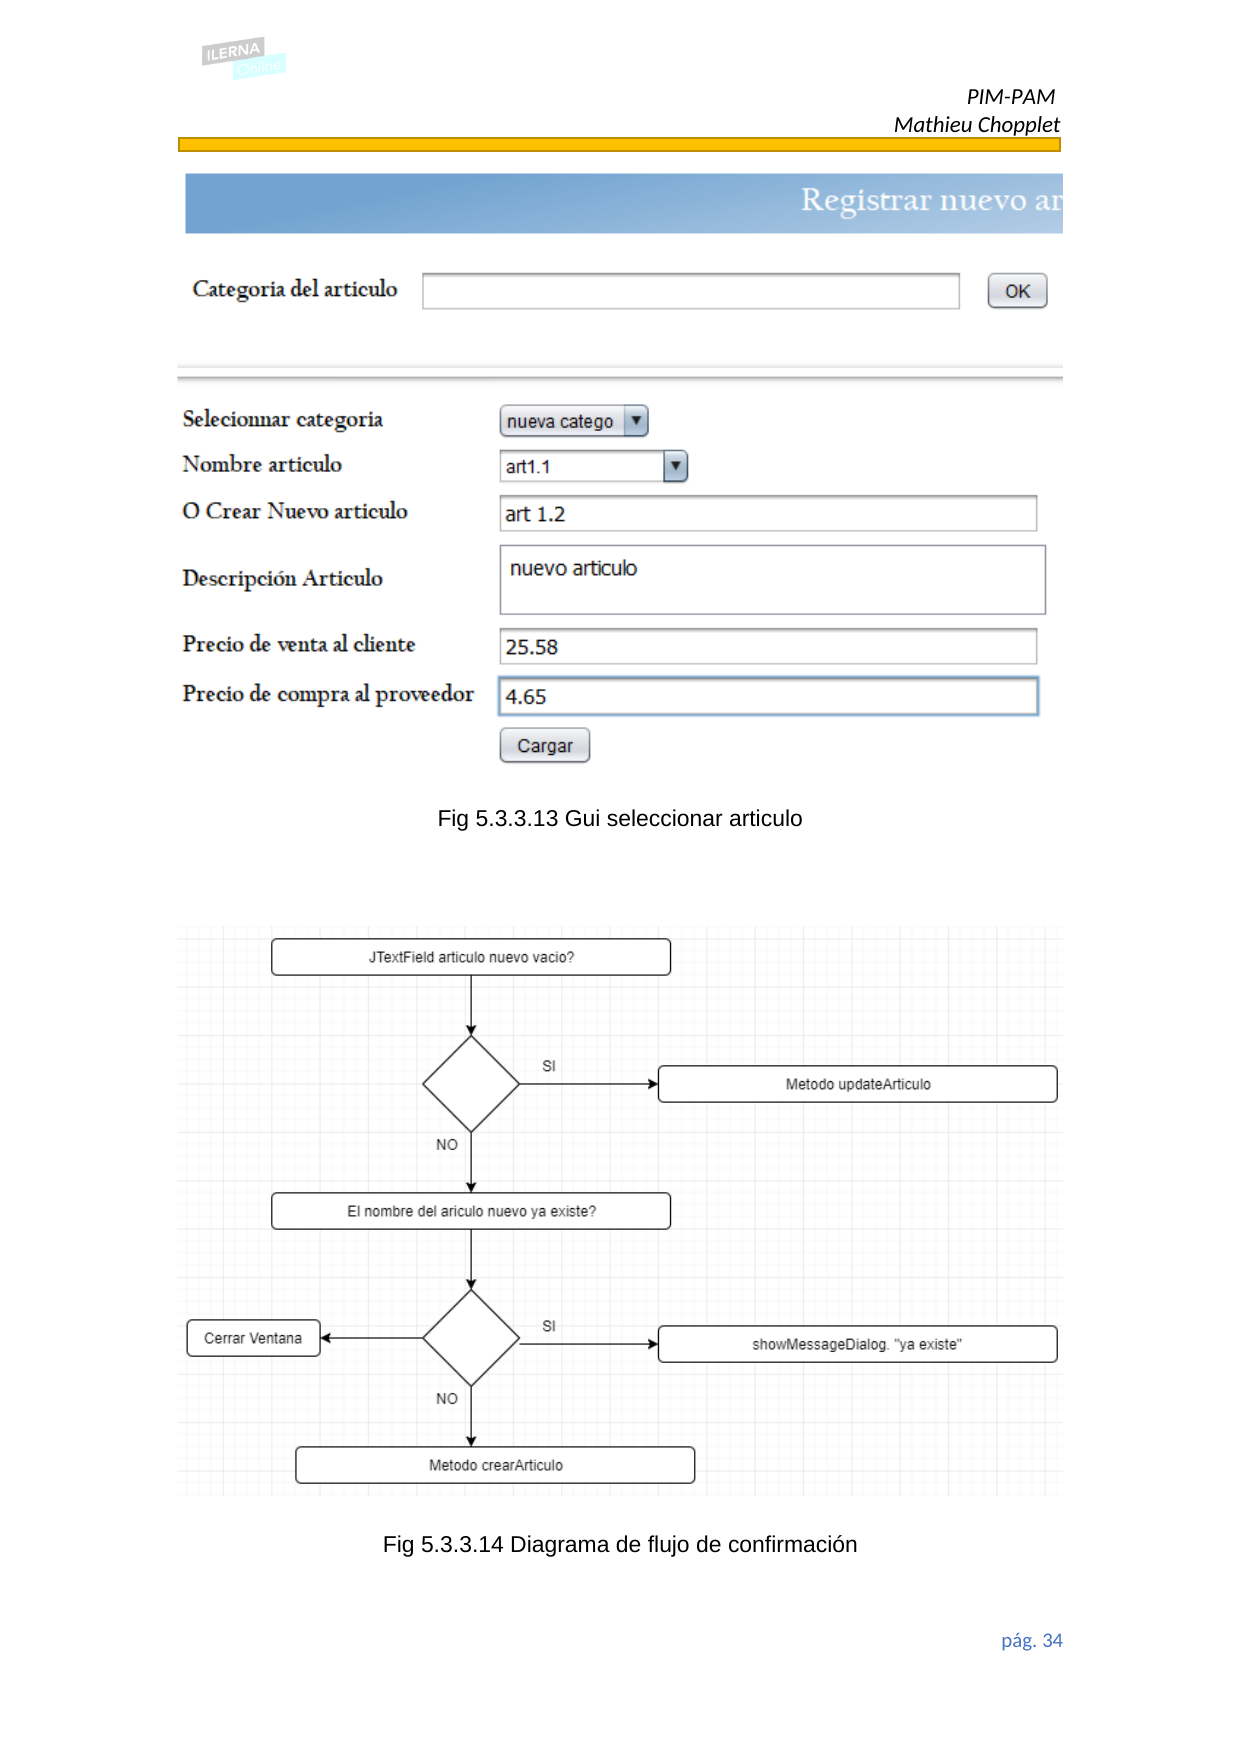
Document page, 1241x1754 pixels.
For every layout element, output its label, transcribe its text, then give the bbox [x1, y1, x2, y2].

text Fig 5.3.3.14 Diagrama de flujo de confirmación [177, 1531, 1063, 1557]
picture [177, 166, 1063, 770]
picture [177, 926, 1063, 1496]
text Fig 5.3.3.13 Gui seleccionar articulo [177, 805, 1063, 831]
